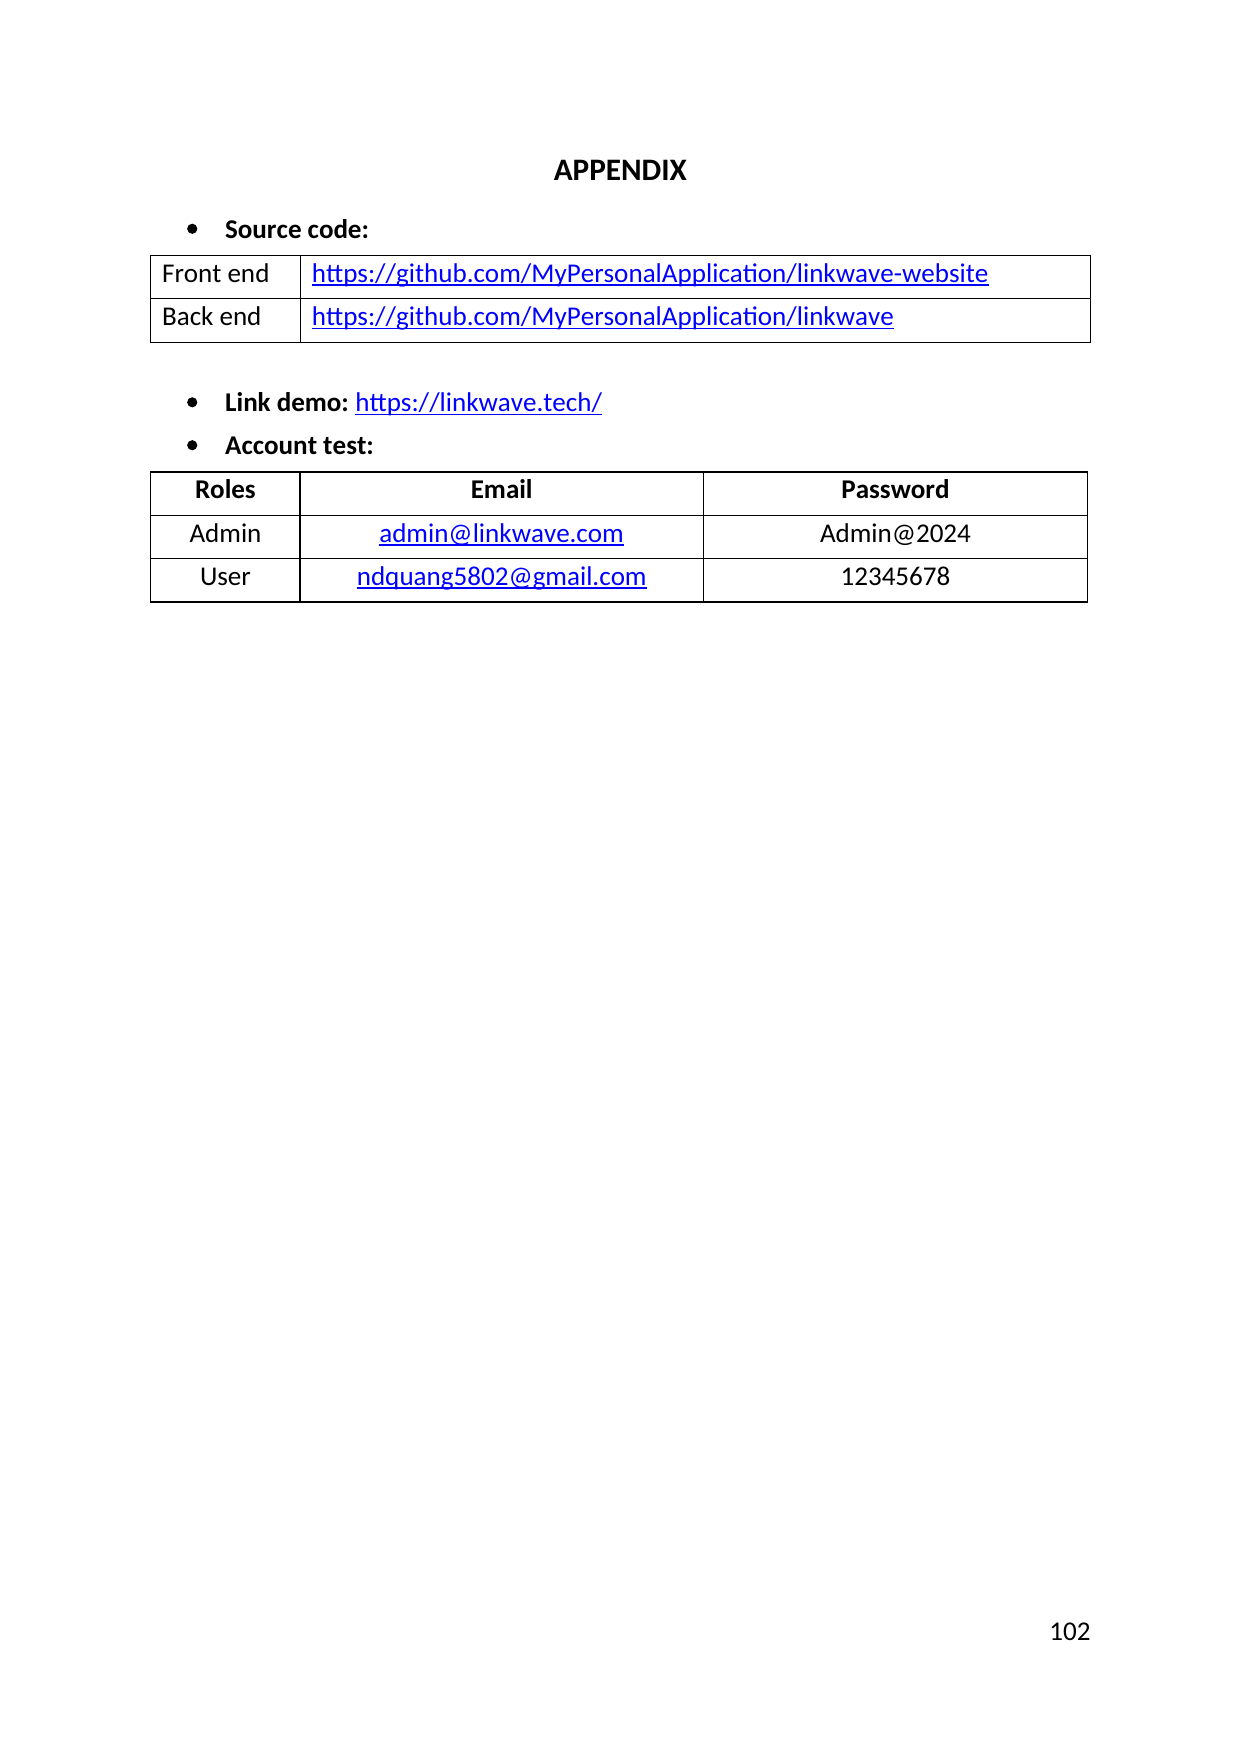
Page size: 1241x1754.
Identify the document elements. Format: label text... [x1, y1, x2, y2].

table_header Email [301, 473, 703, 515]
table_cell ndquang5802@gmail.com [301, 559, 703, 601]
list Source code: [187, 212, 1090, 245]
table_cell 12345678 [704, 559, 1087, 601]
table_header Roles [151, 473, 299, 515]
table_cell Admin [151, 516, 299, 558]
list Link demo: https://linkwave.tech/ [187, 386, 1090, 418]
list Account test: [187, 428, 1090, 461]
subtitle APPENDIX [150, 150, 1090, 188]
table_header Password [704, 473, 1087, 515]
table_cell https://github.com/MyPersonalApplication/linkwave [301, 299, 1090, 342]
table_header Front end [151, 256, 300, 298]
table_cell admin@linkwave.com [301, 516, 703, 558]
table_cell User [151, 559, 299, 601]
table_cell Admin@2024 [704, 516, 1087, 558]
table_header https://github.com/MyPersonalApplication/linkwave-website [301, 256, 1090, 298]
table_cell Back end [151, 299, 300, 342]
